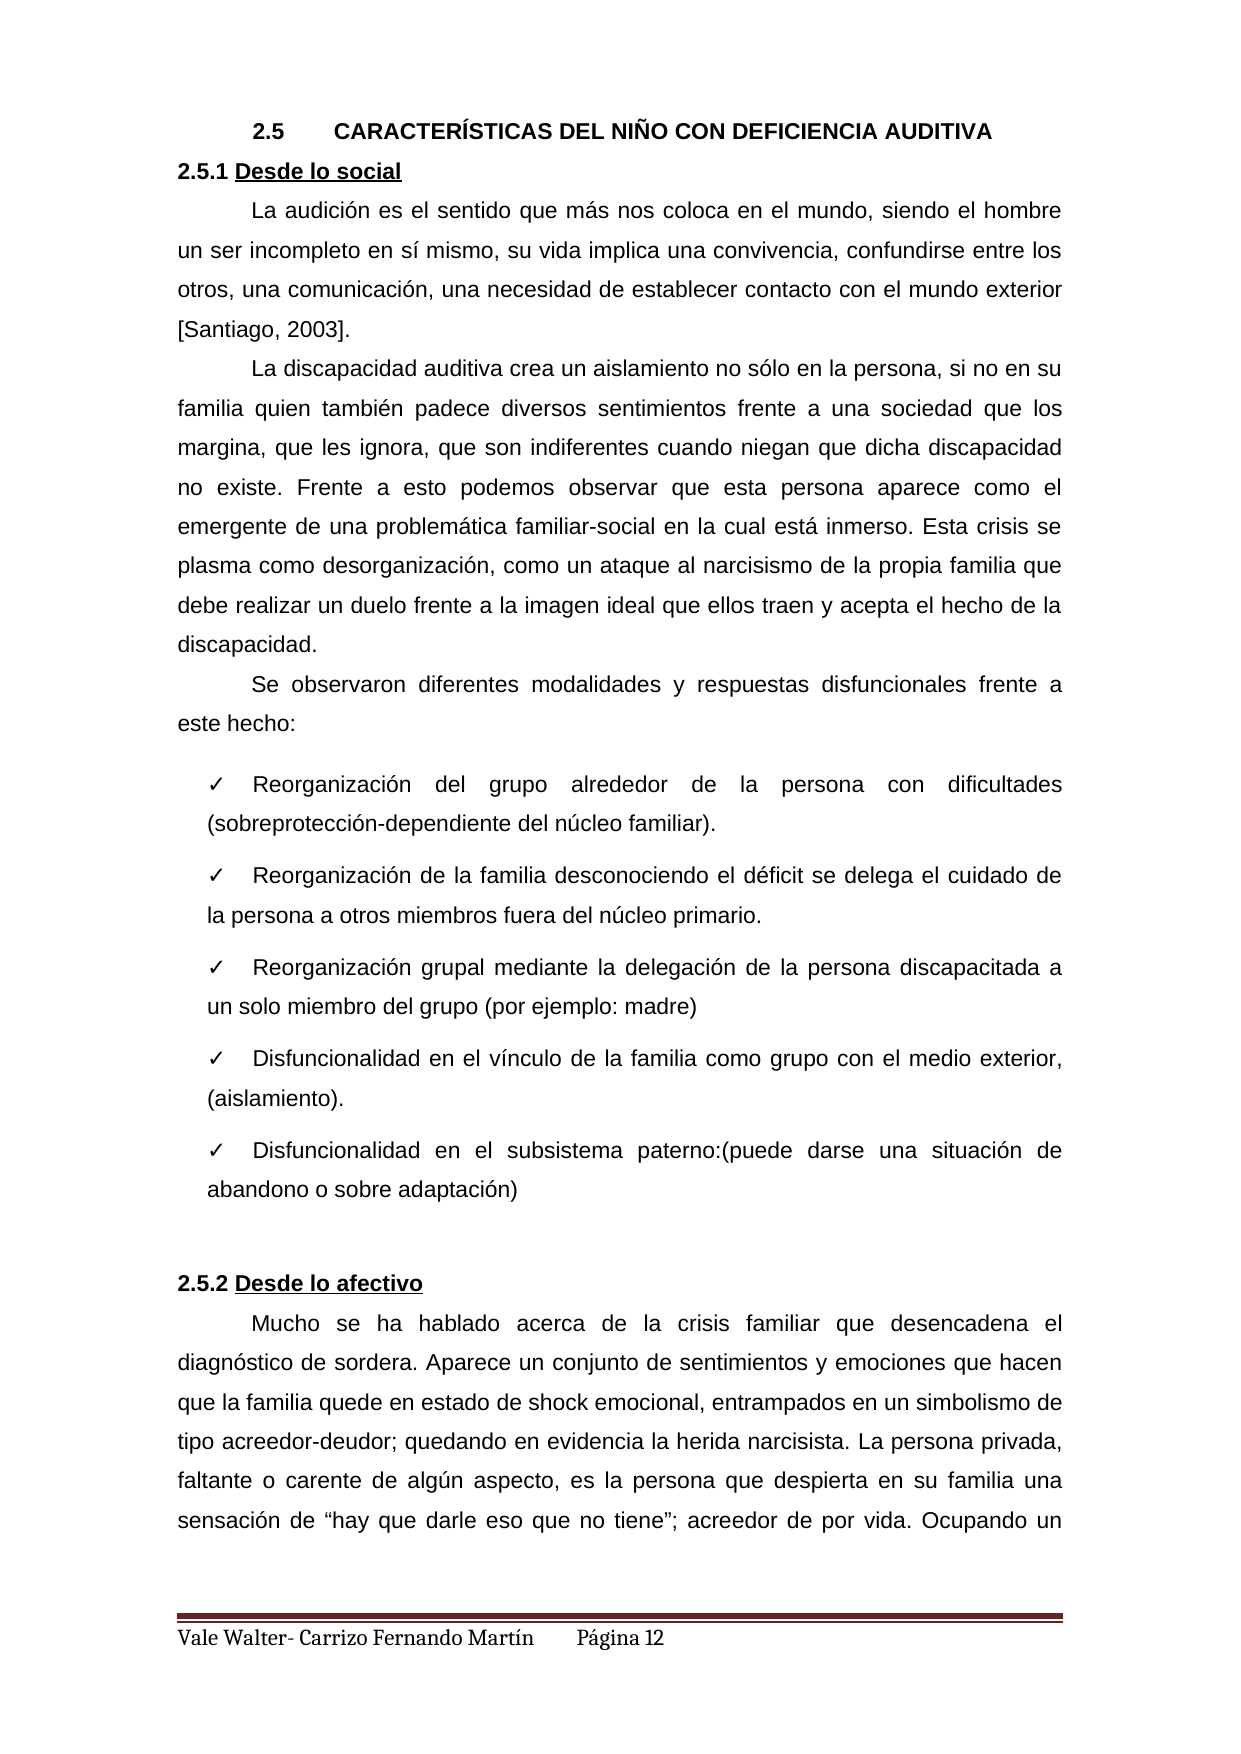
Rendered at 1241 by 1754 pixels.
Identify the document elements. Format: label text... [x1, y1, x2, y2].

list Disfuncionalidad en el subsistema paterno:(puede darse una situación de abandono o sobre adaptación) [207, 1137, 1063, 1202]
text Se observaron diferentes modalidades y respuestas disfuncionales frente a este hecho: [177, 671, 1063, 737]
text La audición es el sentido que más nos coloca en el mundo, siendo el hombre un ser incompleto en sí mismo, su vida implica una convivencia, confundirse entre los otros, una comunicación, una necesidad de establecer contacto con el mundo exterior [Santiago, 2003]. [177, 197, 1063, 342]
text 2.5.2 Desde lo afectivo [177, 1270, 1063, 1296]
text 2.5 CARACTERÍSTICAS DEL NIÑO CON DEFICIENCIA AUDITIVA [177, 118, 1063, 144]
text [177, 1309, 1063, 1533]
list Reorganización grupal mediante la delegación de la persona discapacitada a un solo miembro del grupo (por ejemplo: madre) [207, 954, 1063, 1019]
list Reorganización de la familia desconociendo el déficit se delega el cuidado de la persona a otros miembros fuera del núcleo primario. [207, 862, 1063, 928]
text 2.5.1 Desde lo social [177, 158, 1063, 184]
text La discapacidad auditiva crea un aislamiento no sólo en la persona, si no en su familia quien también padece diversos sentimientos frente a una sociedad que los margina, que les ignora, que son indiferentes cuando niegan que dicha discapacidad no existe. Frente a esto podemos observar que esta persona aparece como el emergente de una problemática familiar-social en la cual está inmerso. Esta crisis se plasma como desorganización, como un ataque al narcisismo de la propia familia que debe realizar un duelo frente a la imagen ideal que ellos traen y acepta el hecho de la discapacidad. [177, 355, 1063, 658]
list Reorganización del grupo alrededor de la persona con dificultades (sobreprotección-dependiente del núcleo familiar). [207, 771, 1063, 837]
list Disfuncionalidad en el vínculo de la familia como grupo con el medio exterior, (aislamiento). [207, 1045, 1063, 1111]
